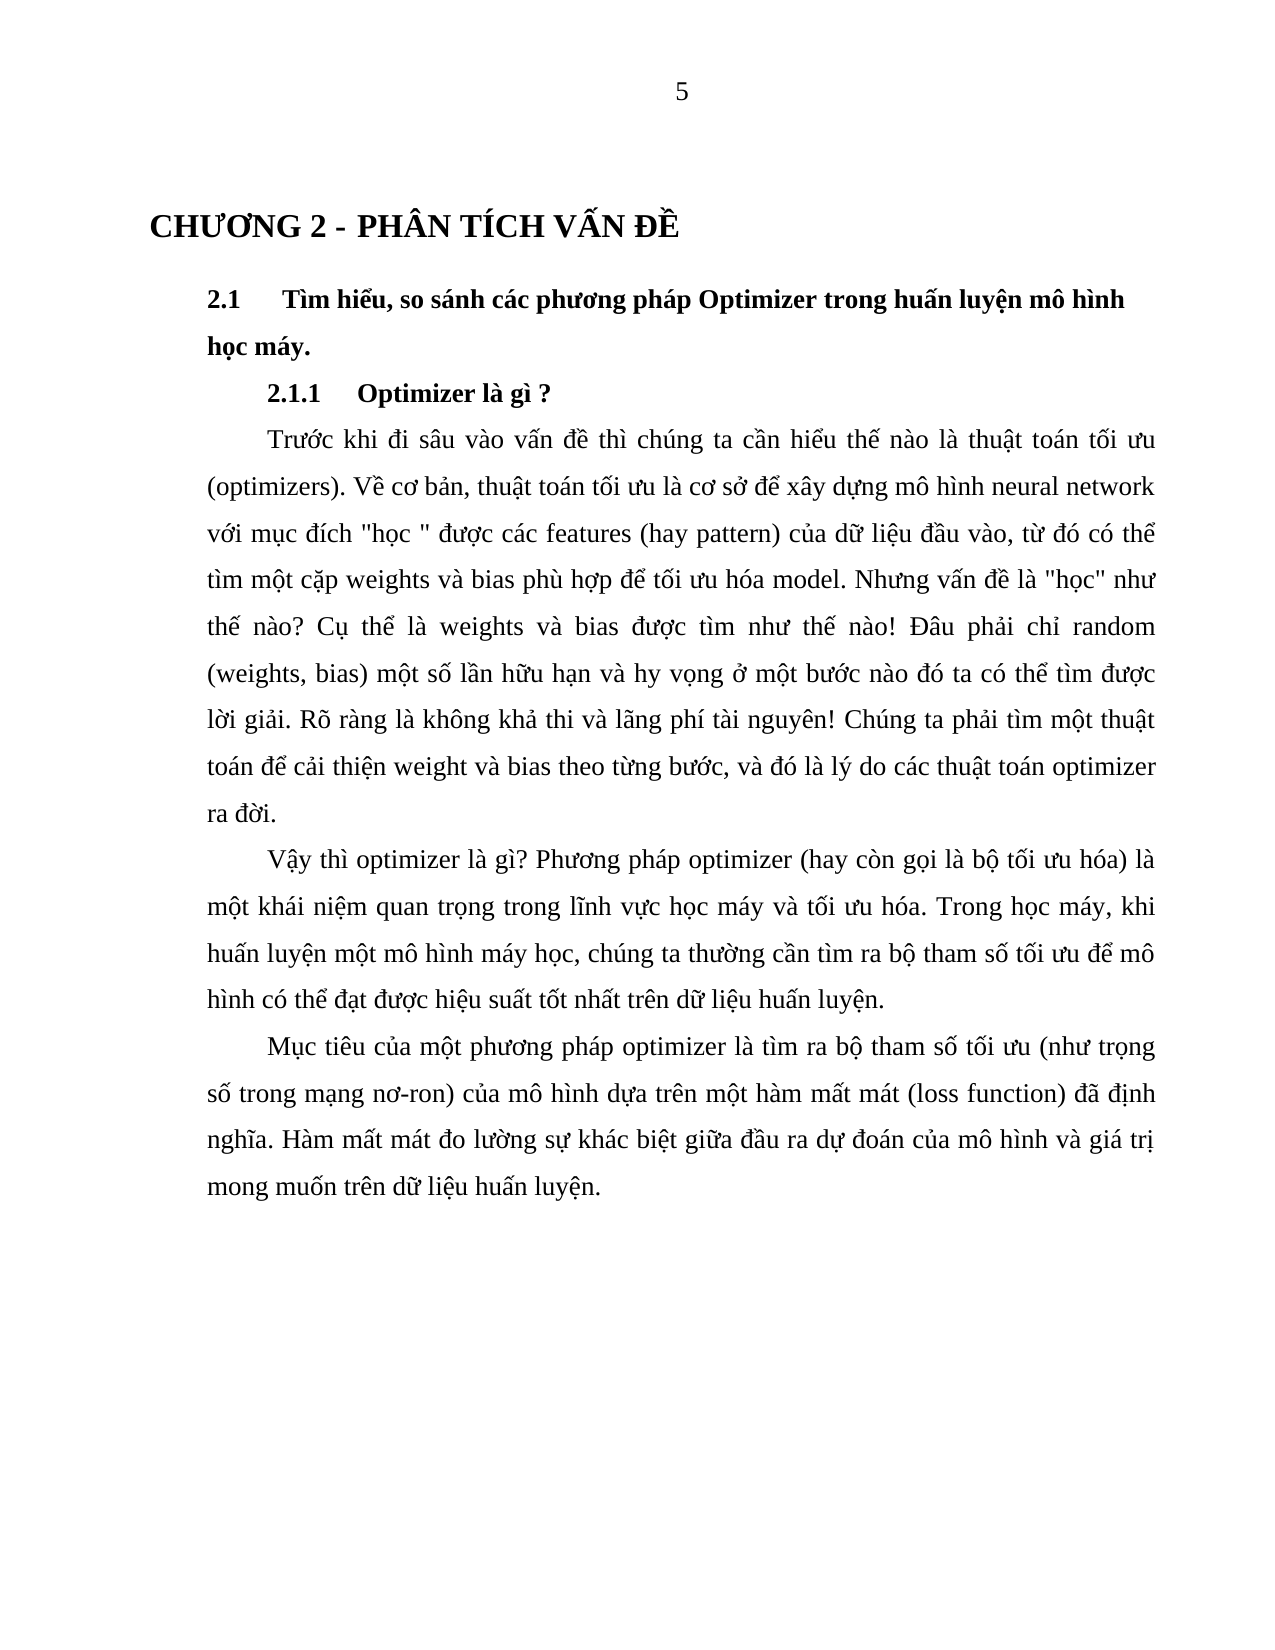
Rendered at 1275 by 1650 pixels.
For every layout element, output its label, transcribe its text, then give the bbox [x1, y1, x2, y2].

text Mục tiêu của một phương pháp optimizer là tìm ra bộ tham số tối ưu (như trọng số trong mạng nơ-ron) của mô hình dựa trên một hàm mất mát (loss function) đã định nghĩa. Hàm mất mát đo lường sự khác biệt giữa đầu ra dự đoán của mô hình và giá trị mong muốn trên dữ liệu huấn luyện. [207, 1030, 1157, 1201]
text Tìm hiểu, so sánh các phương pháp Optimizer trong huấn luyện mô hình học máy. [207, 283, 1157, 361]
text PHÂN TÍCH VẤN ĐỀ [207, 207, 1157, 245]
text Vậy thì optimizer là gì? Phương pháp optimizer (hay còn gọi là bộ tối ưu hóa) là một khái niệm quan trọng trong lĩnh vực học máy và tối ưu hóa. Trong học máy, khi huấn luyện một mô hình máy học, chúng ta thường cần tìm ra bộ tham số tối ưu để mô hình có thể đạt được hiệu suất tốt nhất trên dữ liệu huấn luyện. [207, 843, 1157, 1014]
text Optimizer là gì ? [237, 377, 1157, 408]
text Trước khi đi sâu vào vấn đề thì chúng ta cần hiểu thế nào là thuật toán tối ưu (optimizers). Về cơ bản, thuật toán tối ưu là cơ sở để xây dựng mô hình neural network với mục đích "học " được các features (hay pattern) của dữ liệu đầu vào, từ đó có thể tìm một cặp weights và bias phù hợp để tối ưu hóa model. Nhưng vấn đề là "học" như thế nào? Cụ thể là weights và bias được tìm như thế nào! Đâu phải chỉ random (weights, bias) một số lần hữu hạn và hy vọng ở một bước nào đó ta có thể tìm được lời giải. Rõ ràng là không khả thi và lãng phí tài nguyên! Chúng ta phải tìm một thuật toán để cải thiện weight và bias theo từng bước, và đó là lý do các thuật toán optimizer ra đời. [207, 423, 1157, 828]
